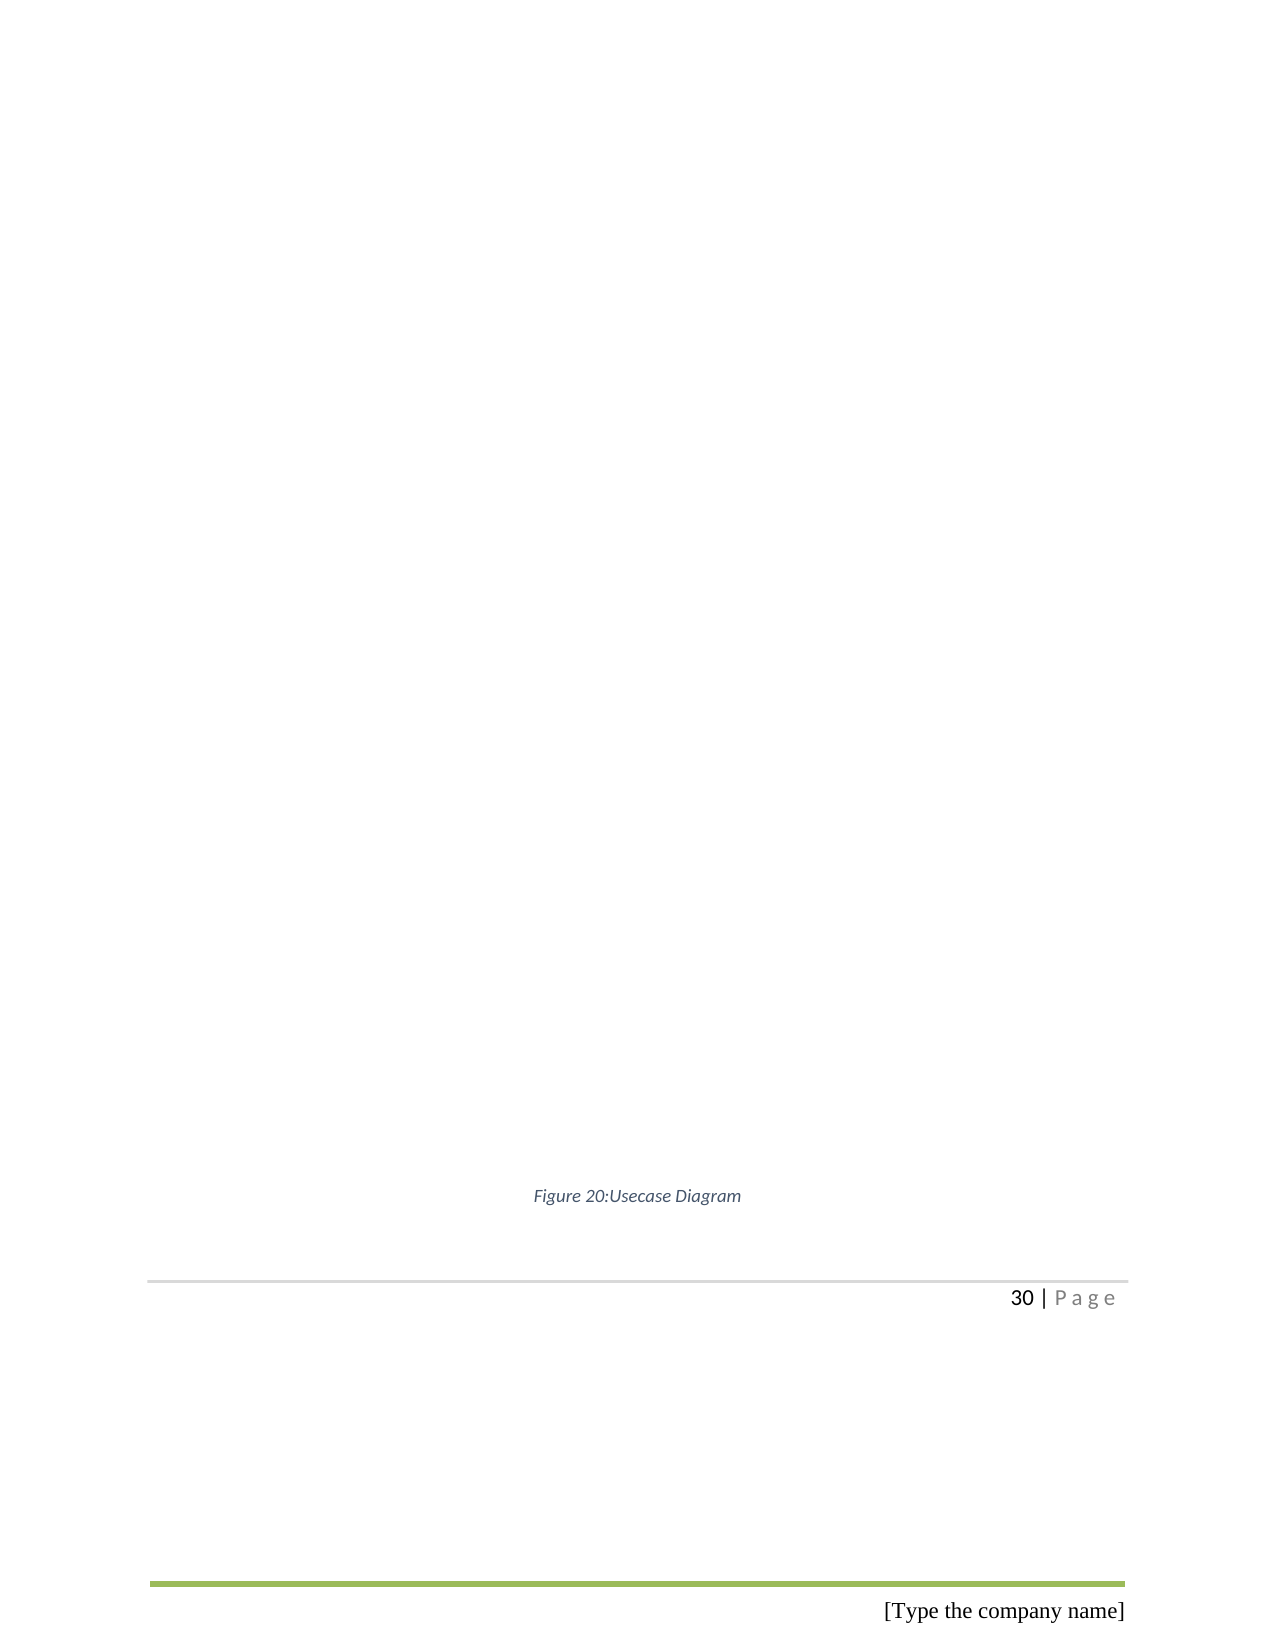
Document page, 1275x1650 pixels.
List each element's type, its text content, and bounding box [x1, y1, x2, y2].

text Figure 20:Usecase Diagram [150, 1184, 1125, 1207]
text 30 | P a g e [1010, 1283, 1125, 1311]
